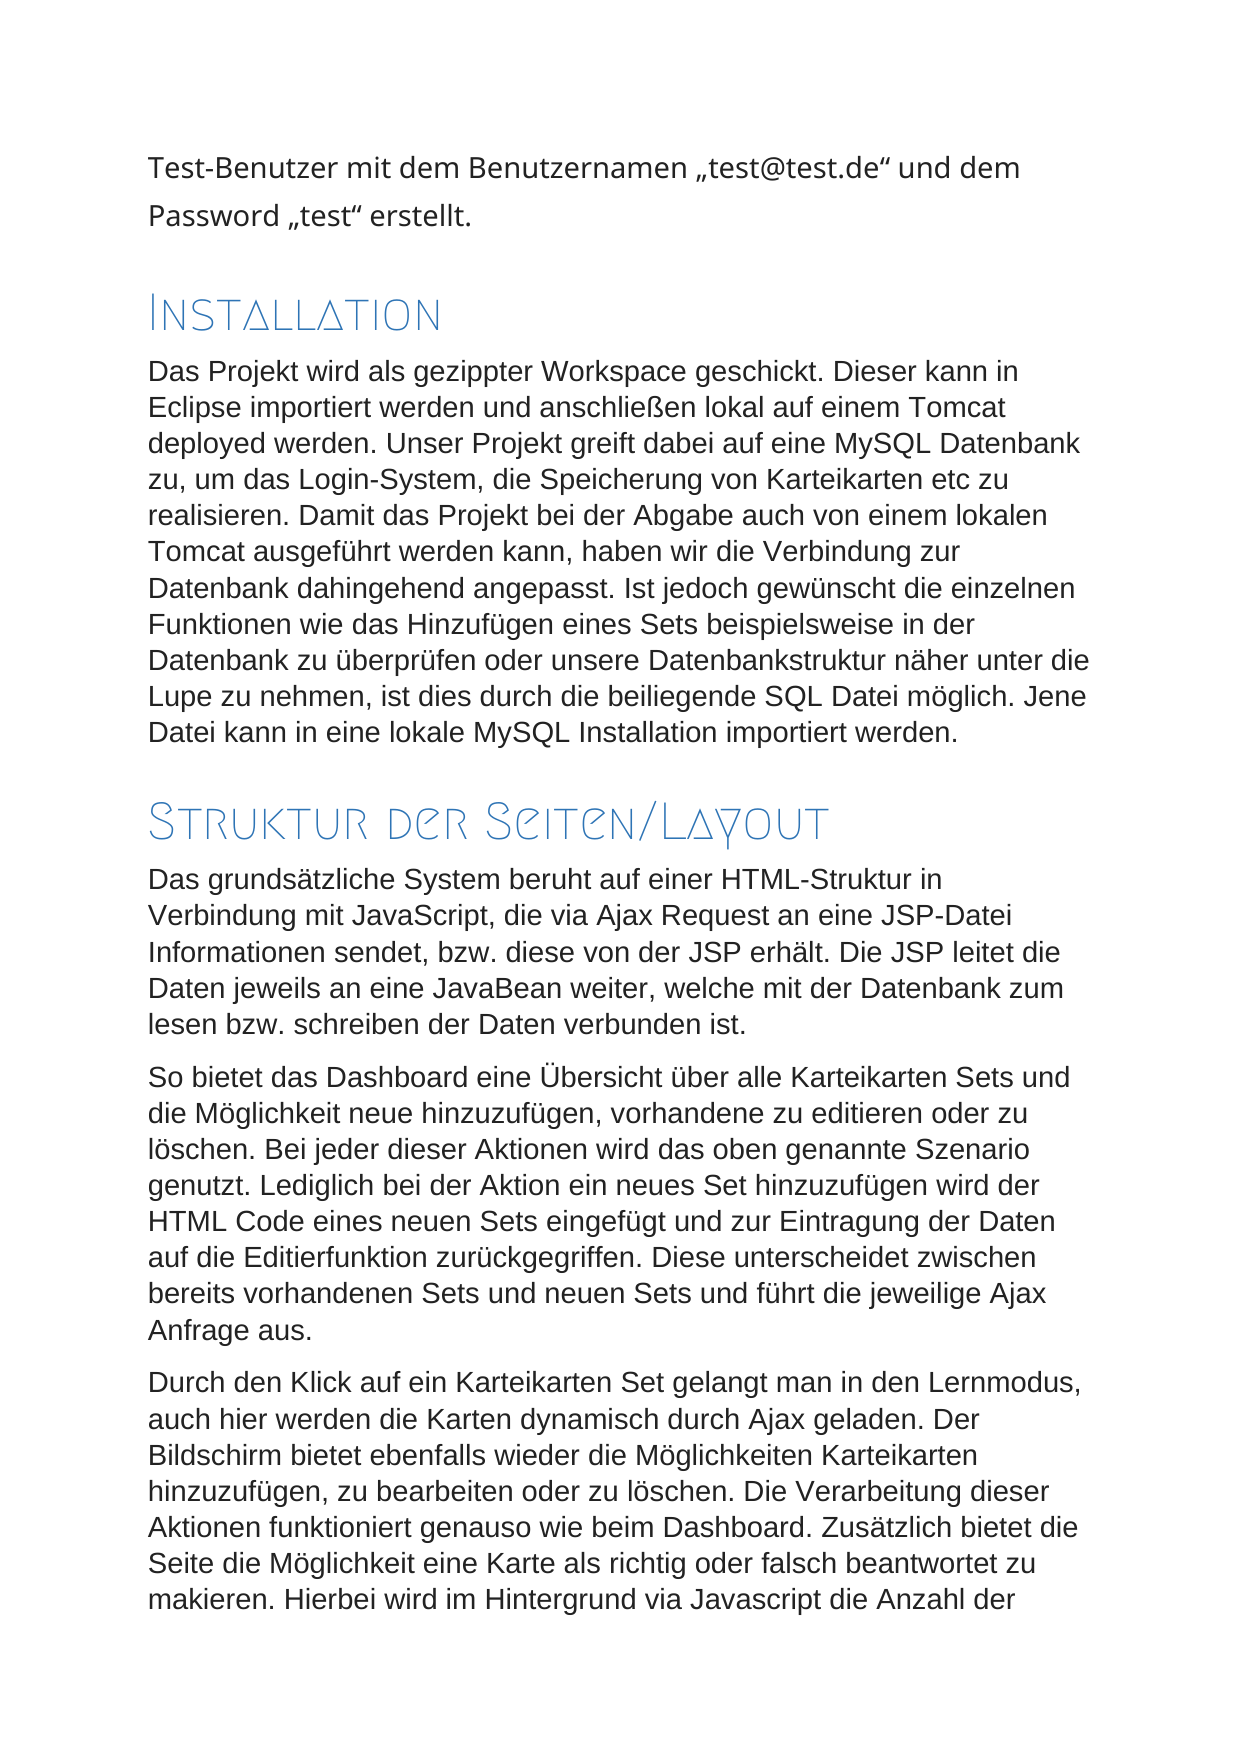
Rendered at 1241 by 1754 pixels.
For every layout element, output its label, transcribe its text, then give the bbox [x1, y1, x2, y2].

subtitle Installation [148, 280, 1093, 341]
text So bietet das Dashboard eine Übersicht über alle Karteikarten Sets und die Möglichkeit neue hinzuzufügen, vorhandene zu editieren oder zu löschen. Bei jeder dieser Aktionen wird das oben genannte Szenario genutzt. Lediglich bei der Aktion ein neues Set hinzuzufügen wird der HTML Code eines neuen Sets eingefügt und zur Eintragung der Daten auf die Editierfunktion zurückgegriffen. Diese unterscheidet zwischen bereits vorhandenen Sets und neuen Sets und führt die jeweilige Ajax Anfrage aus. [148, 1060, 1093, 1346]
subtitle Struktur der Seiten/Layout [148, 789, 1093, 850]
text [148, 1366, 1093, 1616]
text Das Projekt wird als gezippter Workspace geschickt. Dieser kann in Eclipse importiert werden und anschließen lokal auf einem Tomcat deployed werden. Unser Projekt greift dabei auf eine MySQL Datenbank zu, um das Login-System, die Speicherung von Karteikarten etc zu realisieren. Damit das Projekt bei der Abgabe auch von einem lokalen Tomcat ausgeführt werden kann, haben wir die Verbindung zur Datenbank dahingehend angepasst. Ist jedoch gewünscht die einzelnen Funktionen wie das Hinzufügen eines Sets beispielsweise in der Datenbank zu überprüfen oder unsere Datenbankstruktur näher unter die Lupe zu nehmen, ist dies durch die beiliegende SQL Datei möglich. Jene Datei kann in eine lokale MySQL Installation importiert werden. [148, 354, 1093, 749]
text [148, 148, 1093, 235]
text Das grundsätzliche System beruht auf einer HTML-Struktur in Verbindung mit JavaScript, die via Ajax Request an eine JSP-Datei Informationen sendet, bzw. diese von der JSP erhält. Die JSP leitet die Daten jeweils an eine JavaBean weiter, welche mit der Datenbank zum lesen bzw. schreiben der Daten verbunden ist. [148, 862, 1093, 1040]
